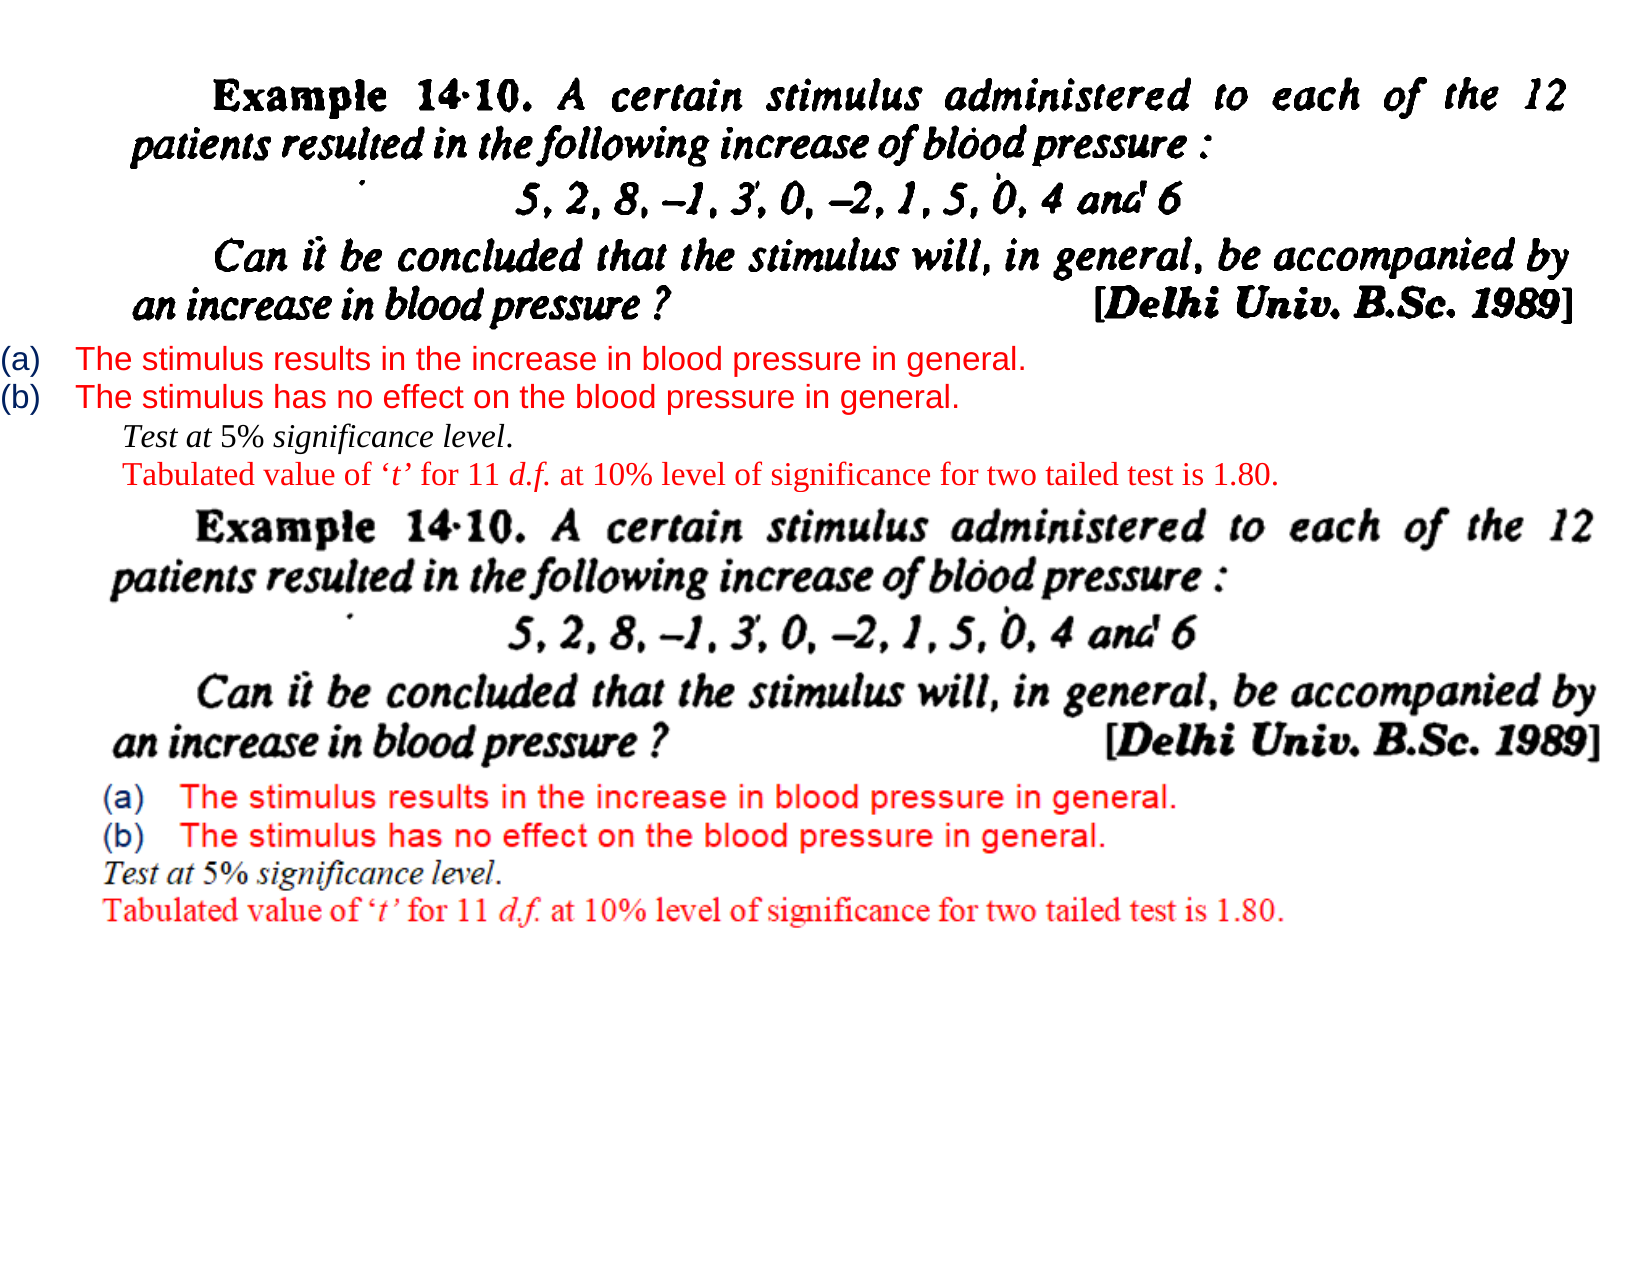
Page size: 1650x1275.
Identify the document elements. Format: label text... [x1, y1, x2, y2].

list The stimulus results in the increase in blood pressure in general. [0, 339, 1575, 377]
text Tabulated value of ‘t’ for 11 d.f. at 10% level of significance for two tailed test is 1.80. [75, 454, 1575, 492]
text Test at 5% significance level. [75, 416, 1575, 454]
list The stimulus has no effect on the blood pressure in general. [0, 377, 1575, 416]
